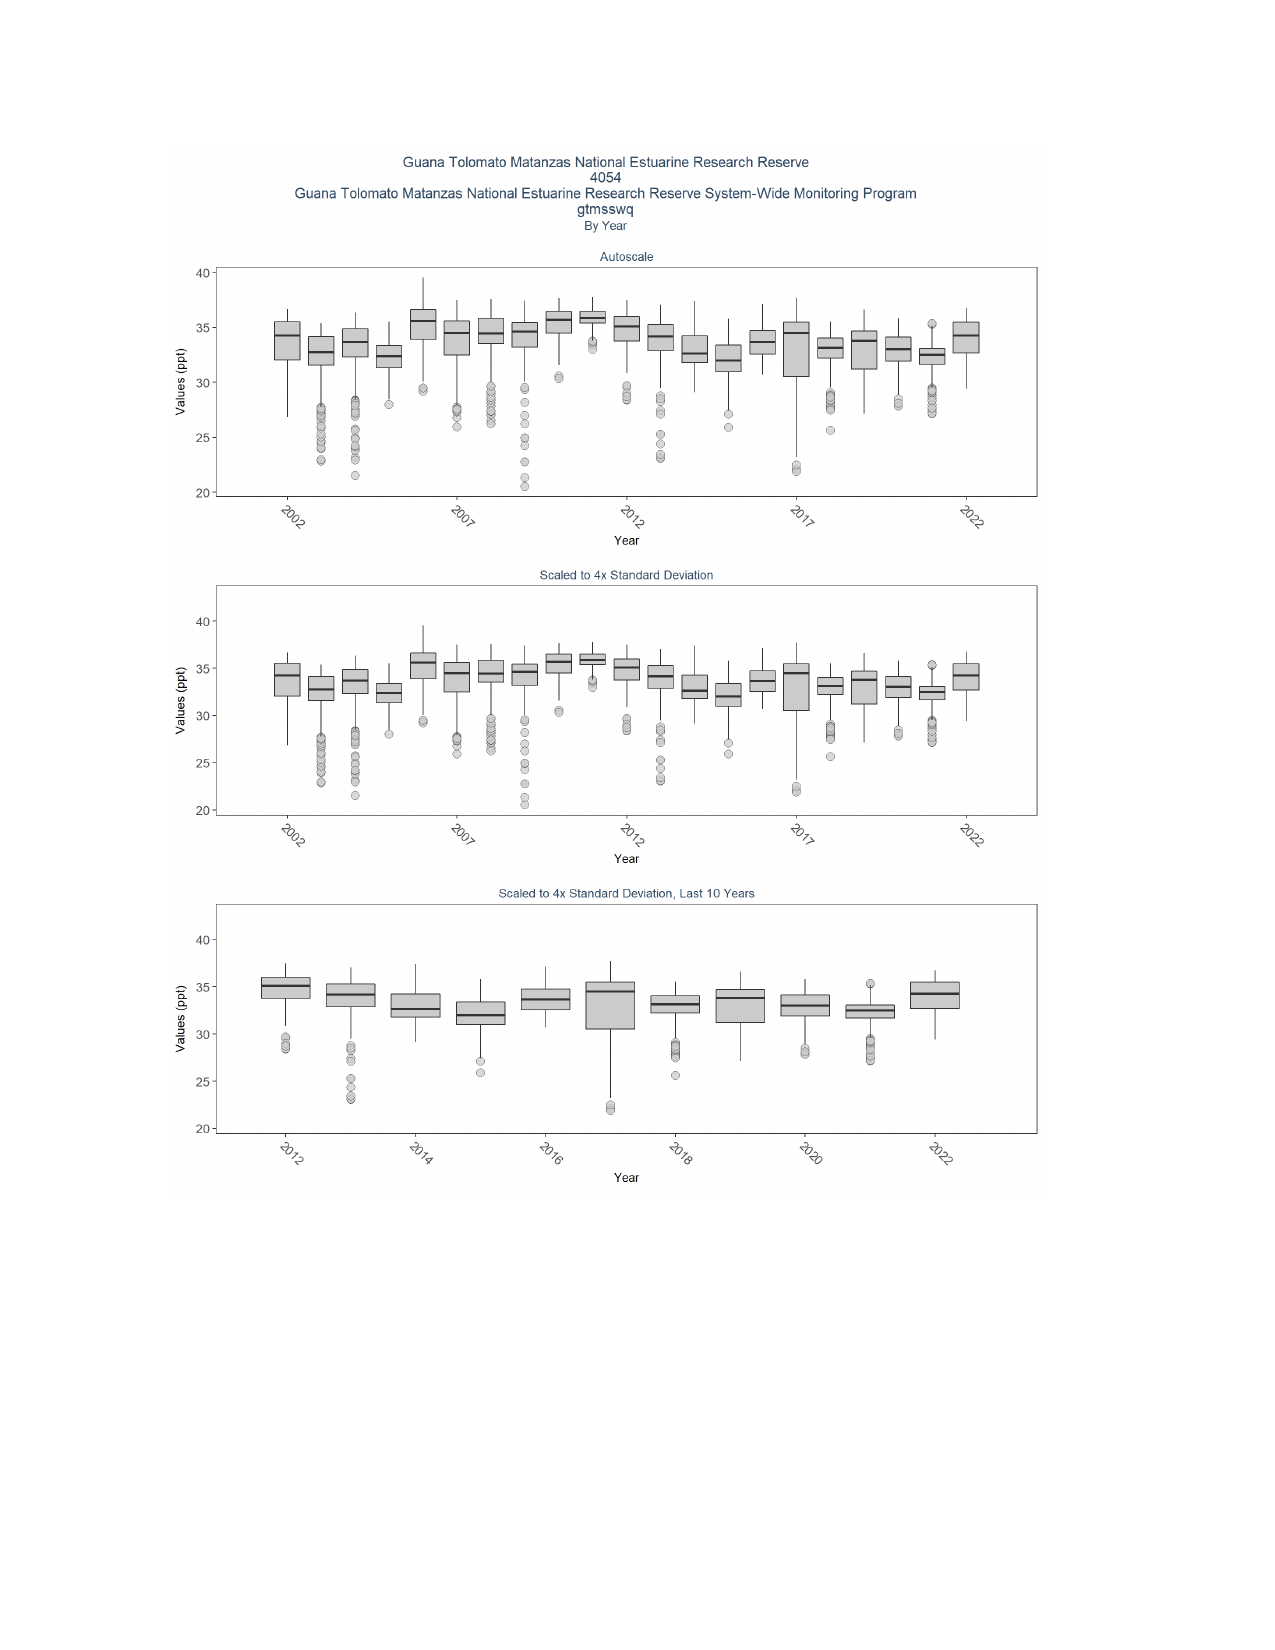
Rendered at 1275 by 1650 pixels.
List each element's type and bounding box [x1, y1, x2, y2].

picture [168, 150, 1044, 1200]
